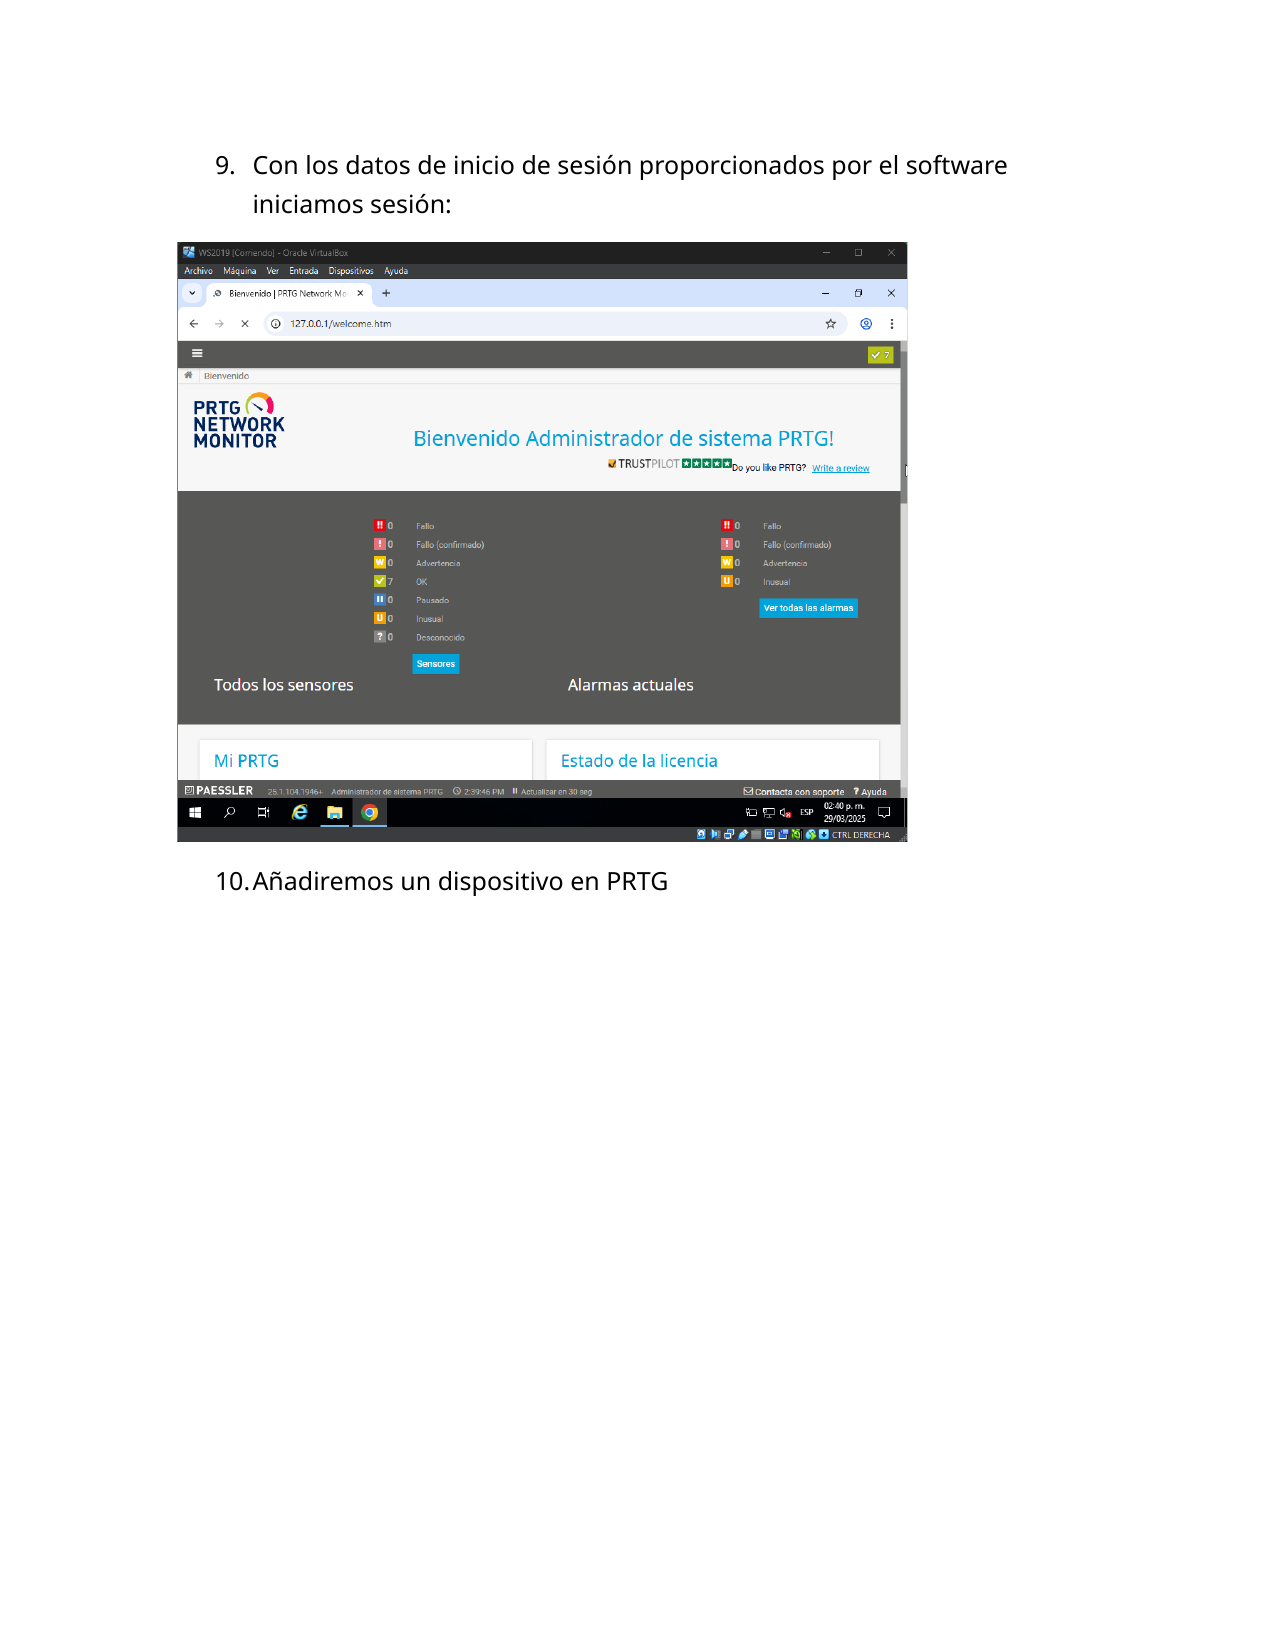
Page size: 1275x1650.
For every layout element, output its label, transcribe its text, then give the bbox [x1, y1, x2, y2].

list Con los datos de inicio de sesión proporcionados por el software iniciamos sesión: [215, 148, 1098, 221]
list Añadiremos un dispositivo en PRTG [215, 863, 1098, 897]
picture [177, 242, 908, 842]
